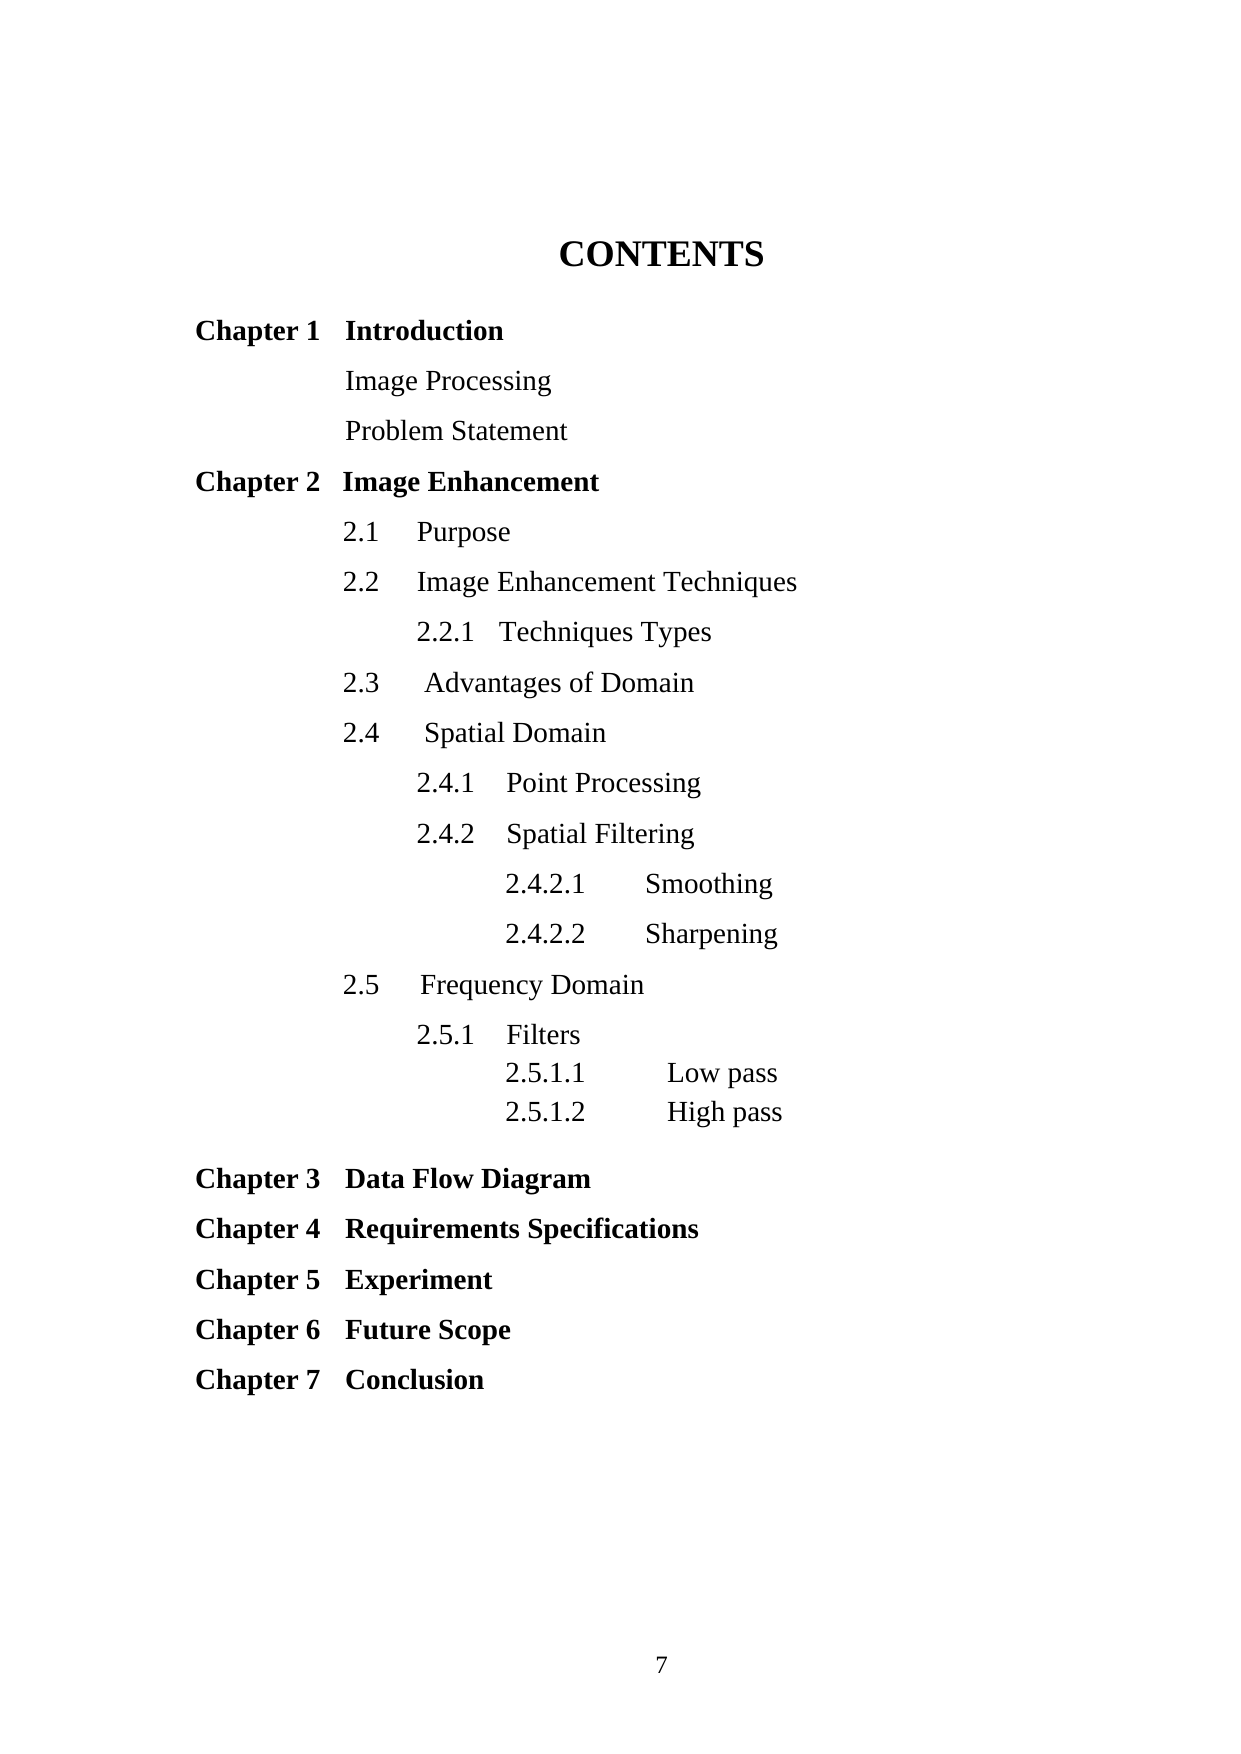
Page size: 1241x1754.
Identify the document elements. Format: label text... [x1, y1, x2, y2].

text Image Processing [299, 363, 1128, 397]
list Problem Statement [322, 413, 1128, 447]
list Point Processing [416, 766, 1128, 799]
text Chapter 4 Requirements Specifications [195, 1211, 1128, 1245]
text Chapter 5 Experiment [195, 1262, 1128, 1295]
text Chapter 1 Introduction [195, 313, 1128, 346]
list Image Enhancement Techniques [343, 564, 1128, 598]
text Chapter 2 Image Enhancement [195, 464, 1128, 497]
text Chapter 3 Data Flow Diagram [195, 1161, 1128, 1195]
list Techniques Types [416, 614, 1128, 648]
list Low pass [505, 1056, 1128, 1089]
text Chapter 7 Conclusion [195, 1362, 1128, 1396]
text Chapter 6 Future Scope [195, 1312, 1128, 1346]
list Filters [416, 1017, 1128, 1051]
list Spatial Domain [343, 715, 1128, 749]
text CONTENTS [195, 231, 1128, 274]
list Spatial Filtering [416, 816, 1128, 849]
list Frequency Domain [343, 967, 1128, 1000]
list Purpose [343, 514, 1128, 547]
list Sharpening [505, 916, 1128, 950]
list High pass [505, 1094, 1128, 1128]
list Advantages of Domain [343, 665, 1128, 698]
list Smoothing [505, 866, 1128, 900]
